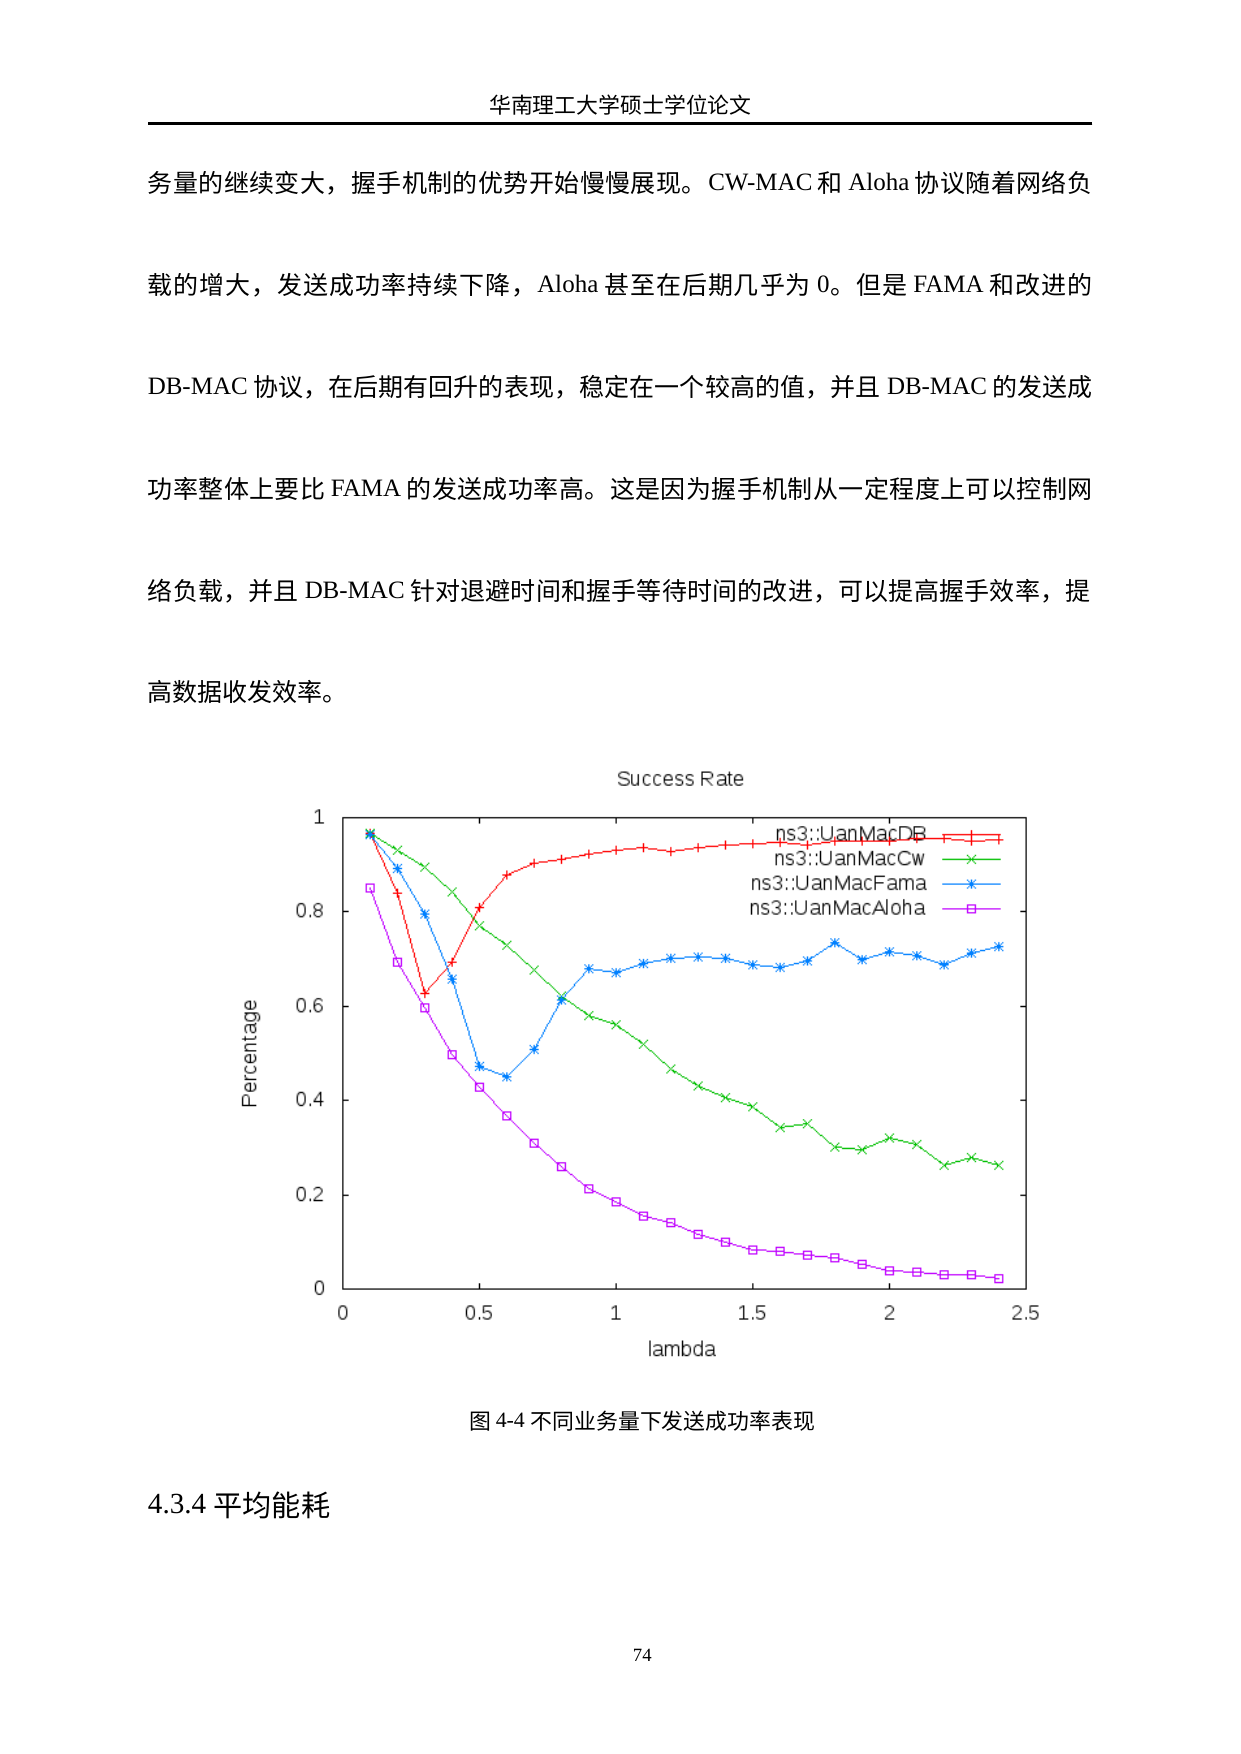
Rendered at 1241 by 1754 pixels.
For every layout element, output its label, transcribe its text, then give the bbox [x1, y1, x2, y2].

picture [233, 743, 1066, 1368]
text 图4-4 不同业务量下发送成功率表现 [148, 1403, 1092, 1437]
subtitle 4.3.4 平均能耗 [148, 1469, 1067, 1537]
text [148, 148, 1092, 725]
